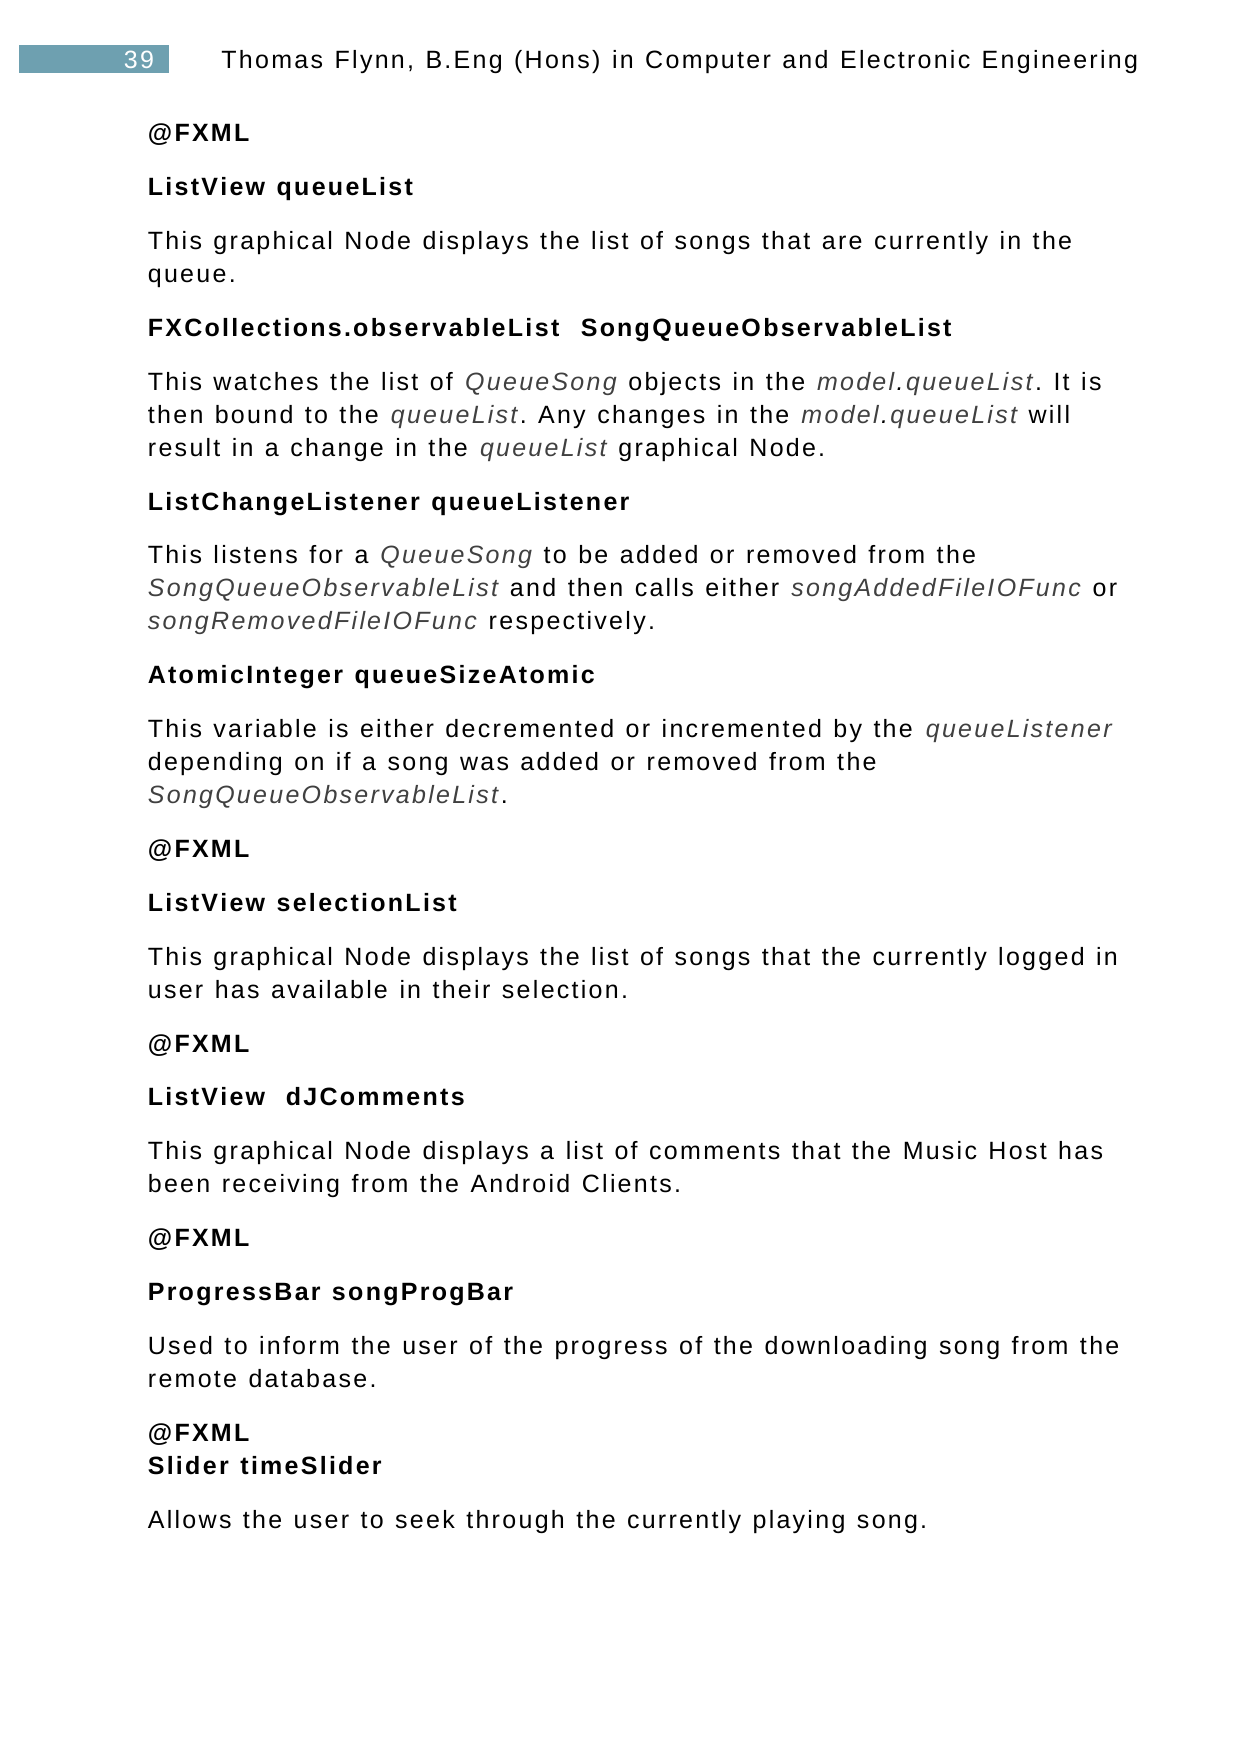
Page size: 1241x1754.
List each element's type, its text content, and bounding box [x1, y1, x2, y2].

text FXCollections.observableList SongQueueObservableList [148, 313, 1122, 341]
text This listens for a QueueSong to be added or removed from the SongQueueObservableList and then calls either songAddedFileIOFunc or songRemovedFileIOFunc respectively. [148, 540, 1122, 635]
text Allows the user to seek through the currently playing song. [148, 1504, 1122, 1599]
text @FXML [148, 1223, 1122, 1252]
text @FXML [148, 1028, 1122, 1057]
text AtomicInteger queueSizeAtomic [148, 660, 1122, 689]
text This variable is either decremented or incremented by the queueListener depending on if a song was added or removed from the SongQueueObservableList. [148, 714, 1122, 809]
text This graphical Node displays the list of songs that are currently in the queue. [148, 226, 1122, 288]
text ListChangeListener queueListener [148, 486, 1122, 515]
text @FXML [148, 118, 1122, 147]
text @FXML [148, 834, 1122, 863]
text ListView queueList [148, 172, 1122, 201]
text This watches the list of QueueSong objects in the model.queueList. It is then bound to the queueList. Any changes in the model.queueList will result in a change in the queueList graphical Node. [148, 367, 1122, 461]
text ListView selectionList [148, 888, 1122, 917]
text ListView dJComments [148, 1082, 1122, 1111]
text This graphical Node displays the list of songs that the currently logged in user has available in their selection. [148, 942, 1122, 1003]
text Used to inform the user of the progress of the downloading song from the remote database. [148, 1331, 1122, 1393]
text @FXML Slider timeSlider [148, 1418, 1122, 1479]
text This graphical Node displays a list of comments that the Music Host has been receiving from the Android Clients. [148, 1136, 1122, 1198]
text ProgressBar songProgBar [148, 1277, 1122, 1306]
